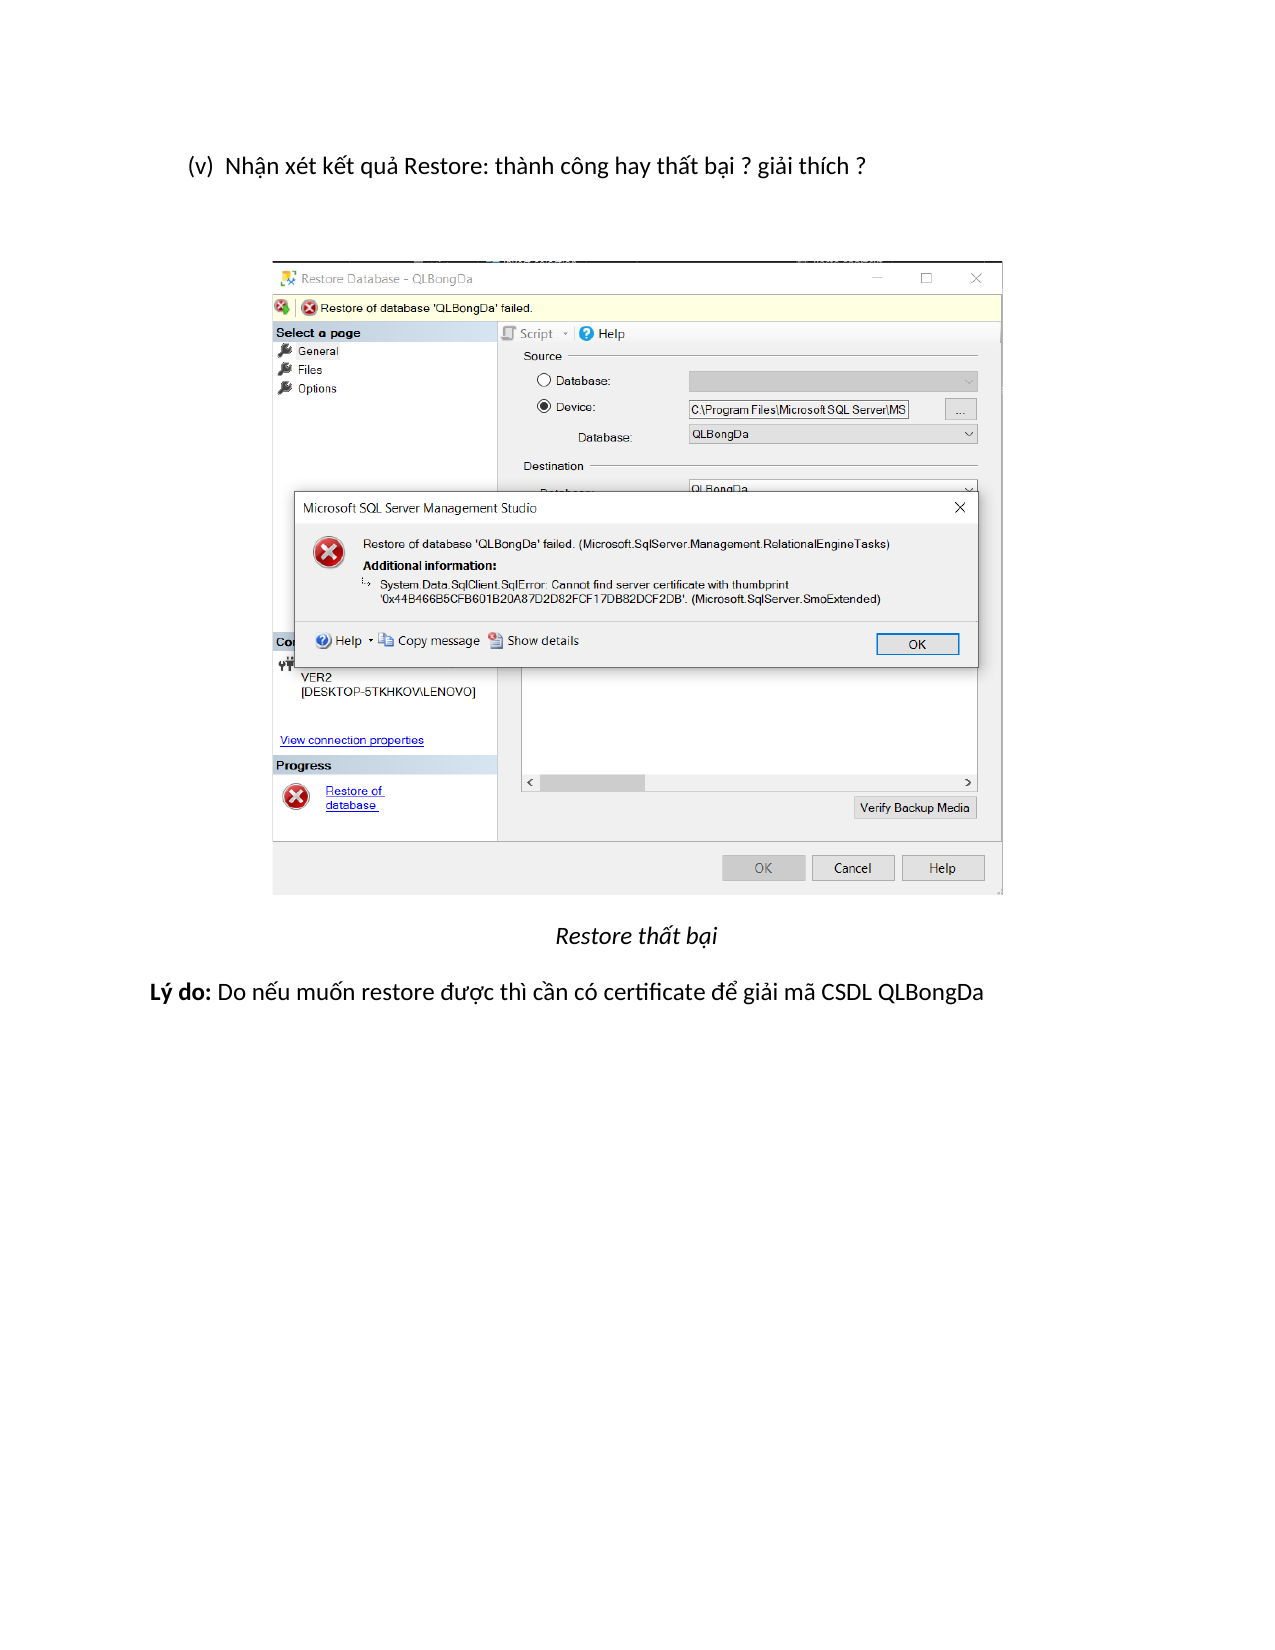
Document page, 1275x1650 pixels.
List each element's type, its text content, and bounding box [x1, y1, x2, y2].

text Lý do: Do nếu muốn restore được thì cần có certificate để giải mã CSDL QLBongDa [150, 976, 1125, 1007]
list Nhận xét kết quả Restore: thành công hay thất bại ? giải thích ? [187, 150, 1125, 181]
picture [272, 261, 1003, 895]
text Restore thất bại [150, 920, 1125, 951]
